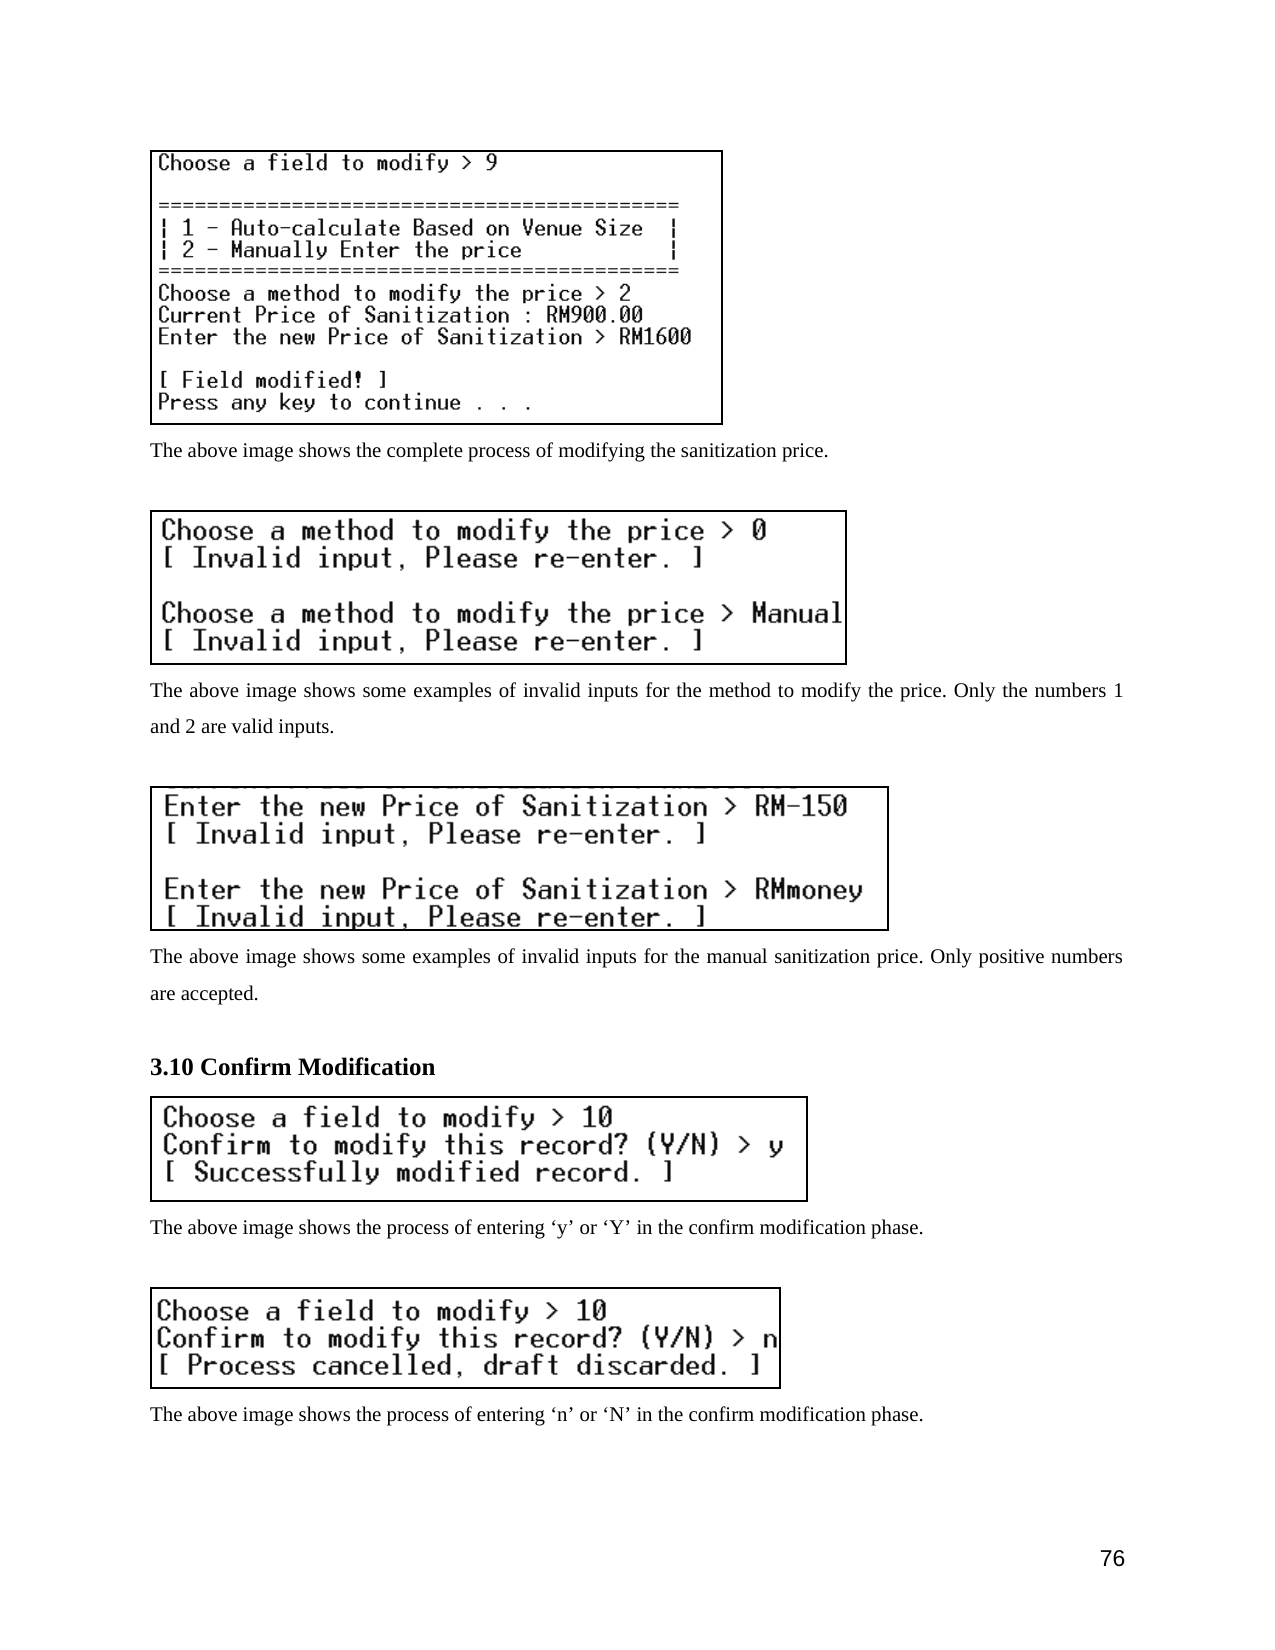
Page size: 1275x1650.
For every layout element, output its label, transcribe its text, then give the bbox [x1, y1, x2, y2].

picture [152, 152, 721, 423]
text The above image shows the process of entering ‘y’ or ‘Y’ in the confirm modification phase. [150, 1215, 1125, 1239]
picture [152, 512, 845, 663]
picture [152, 1289, 779, 1387]
text 3.10 Confirm Modification [150, 1052, 1125, 1081]
text The above image shows the process of entering ‘n’ or ‘N’ in the confirm modification phase. [150, 1402, 1125, 1426]
picture [152, 788, 887, 929]
picture [152, 1098, 806, 1200]
text The above image shows the complete process of modifying the sanitization price. [150, 438, 1125, 462]
text The above image shows some examples of invalid inputs for the method to modify the price. Only the numbers 1 and 2 are valid inputs. [150, 678, 1125, 738]
text The above image shows some examples of invalid inputs for the manual sanitization price. Only positive numbers are accepted. [150, 944, 1125, 1004]
